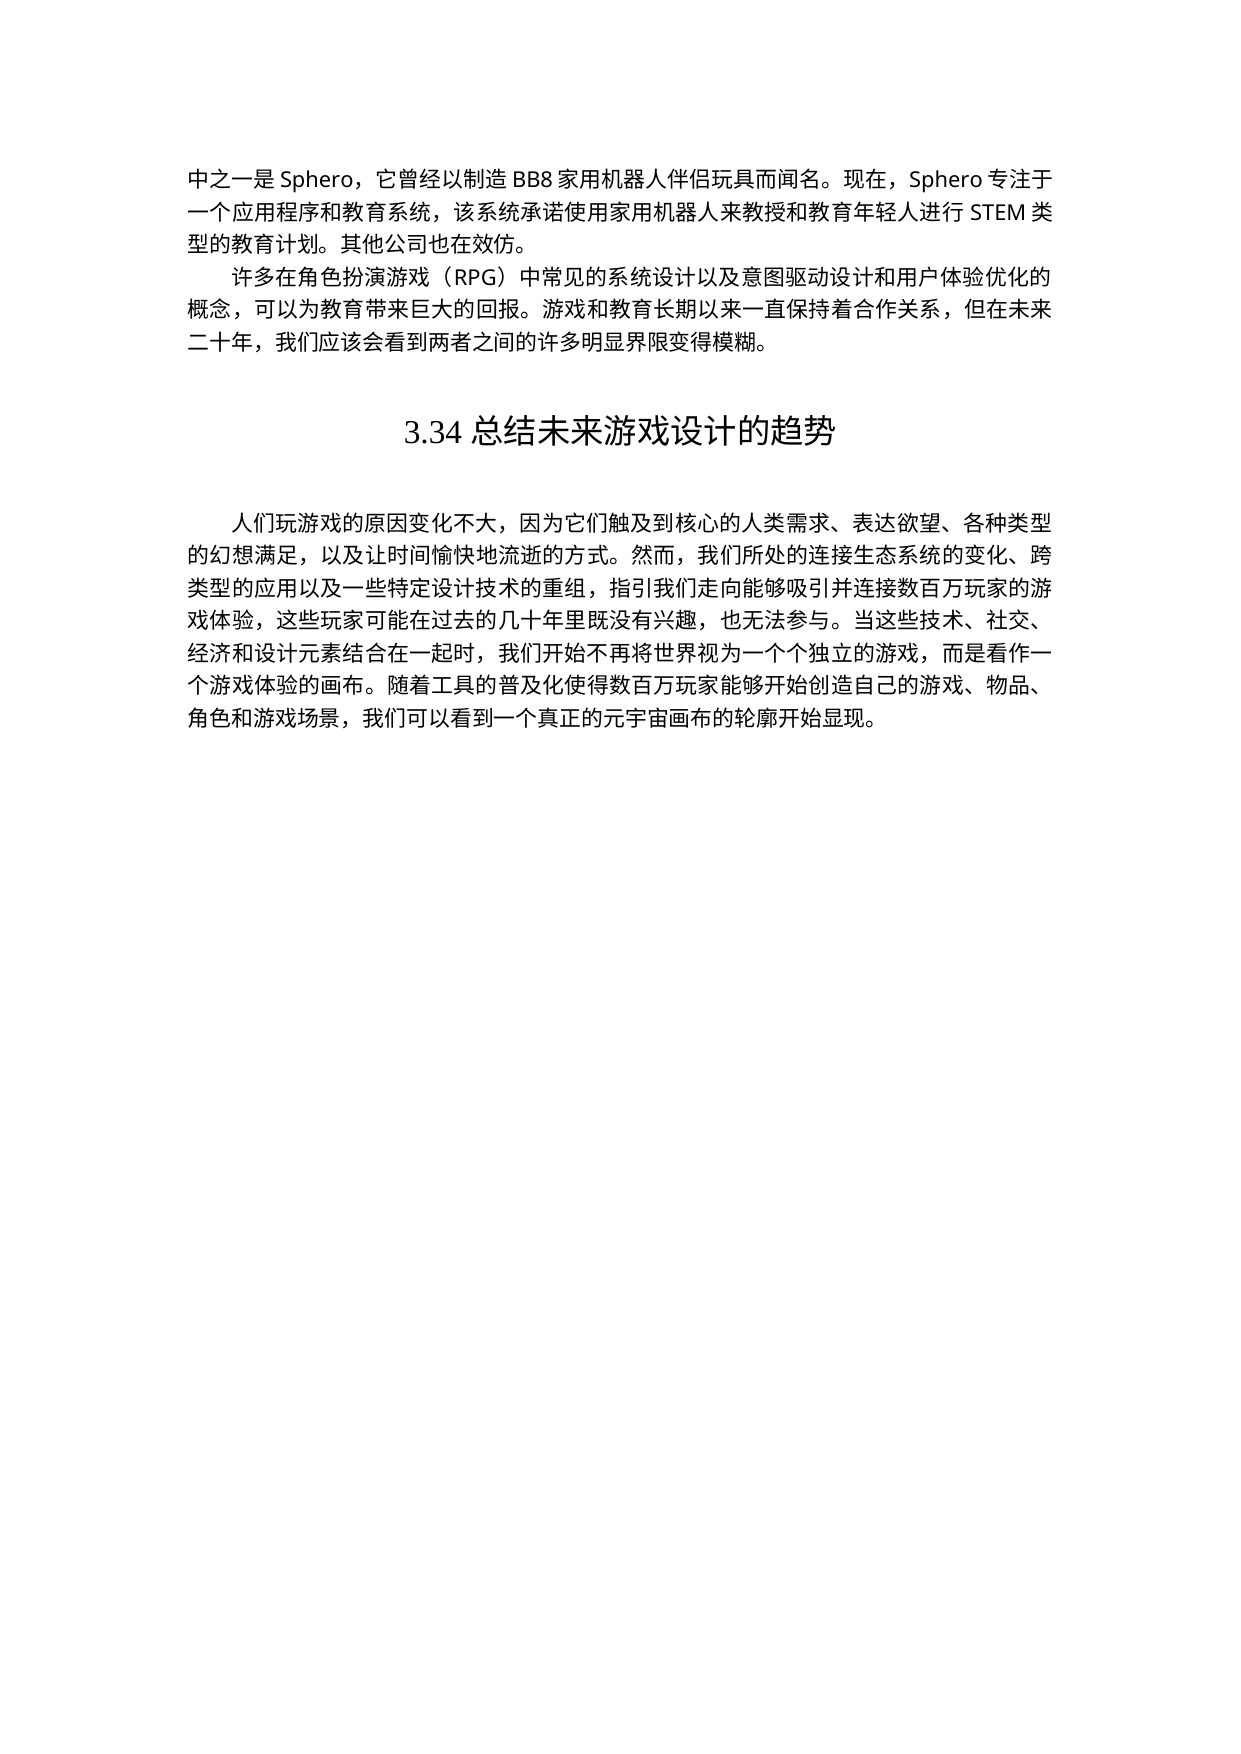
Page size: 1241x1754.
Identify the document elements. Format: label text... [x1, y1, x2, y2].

subtitle 3.34 总结未来游戏设计的趋势 [187, 399, 1053, 464]
text 许多在角色扮演游戏（RPG）中常见的系统设计以及意图驱动设计和用户体验优化的概念，可以为教育带来巨大的回报。游戏和教育长期以来一直保持着合作关系，但在未来二十年，我们应该会看到两者之间的许多明显界限变得模糊。 [187, 259, 1053, 357]
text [187, 162, 1053, 259]
text 人们玩游戏的原因变化不大，因为它们触及到核心的人类需求、表达欲望、各种类型的幻想满足，以及让时间愉快地流逝的方式。然而，我们所处的连接生态系统的变化、跨类型的应用以及一些特定设计技术的重组，指引我们走向能够吸引并连接数百万玩家的游戏体验，这些玩家可能在过去的几十年里既没有兴趣，也无法参与。当这些技术、社交、经济和设计元素结合在一起时，我们开始不再将世界视为一个个独立的游戏，而是看作一个游戏体验的画布。随着工具的普及化使得数百万玩家能够开始创造自己的游戏、物品、角色和游戏场景，我们可以看到一个真正的元宇宙画布的轮廓开始显现。 [187, 505, 1053, 733]
